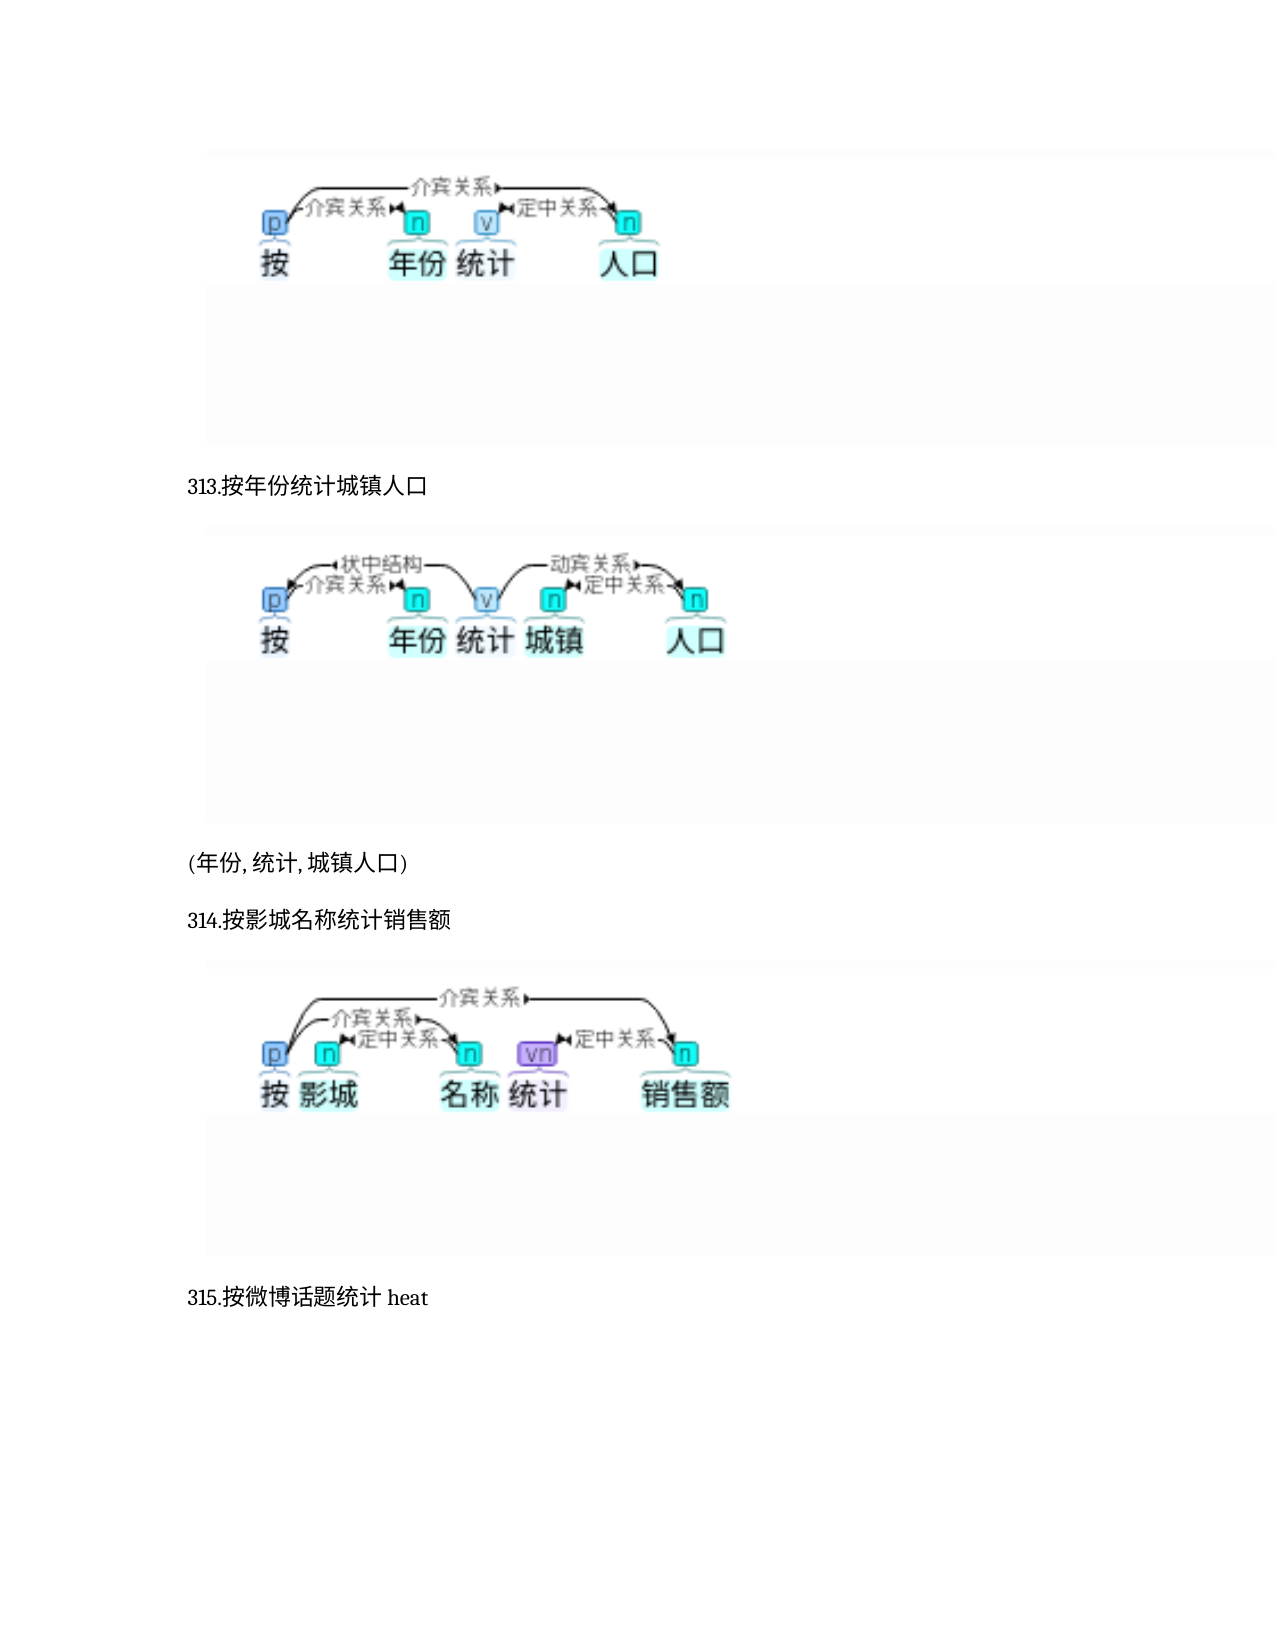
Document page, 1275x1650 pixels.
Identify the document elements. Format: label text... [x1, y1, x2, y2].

text (年份, 统计, 城镇人口) [187, 847, 1087, 878]
picture [206, 526, 1275, 823]
text 314.按影城名称统计销售额 [187, 904, 1087, 935]
text 313.按年份统计城镇人口 [187, 470, 1087, 501]
picture [206, 960, 1275, 1256]
text 315.按微博话题统计heat [187, 1281, 1087, 1312]
picture [206, 150, 1275, 446]
